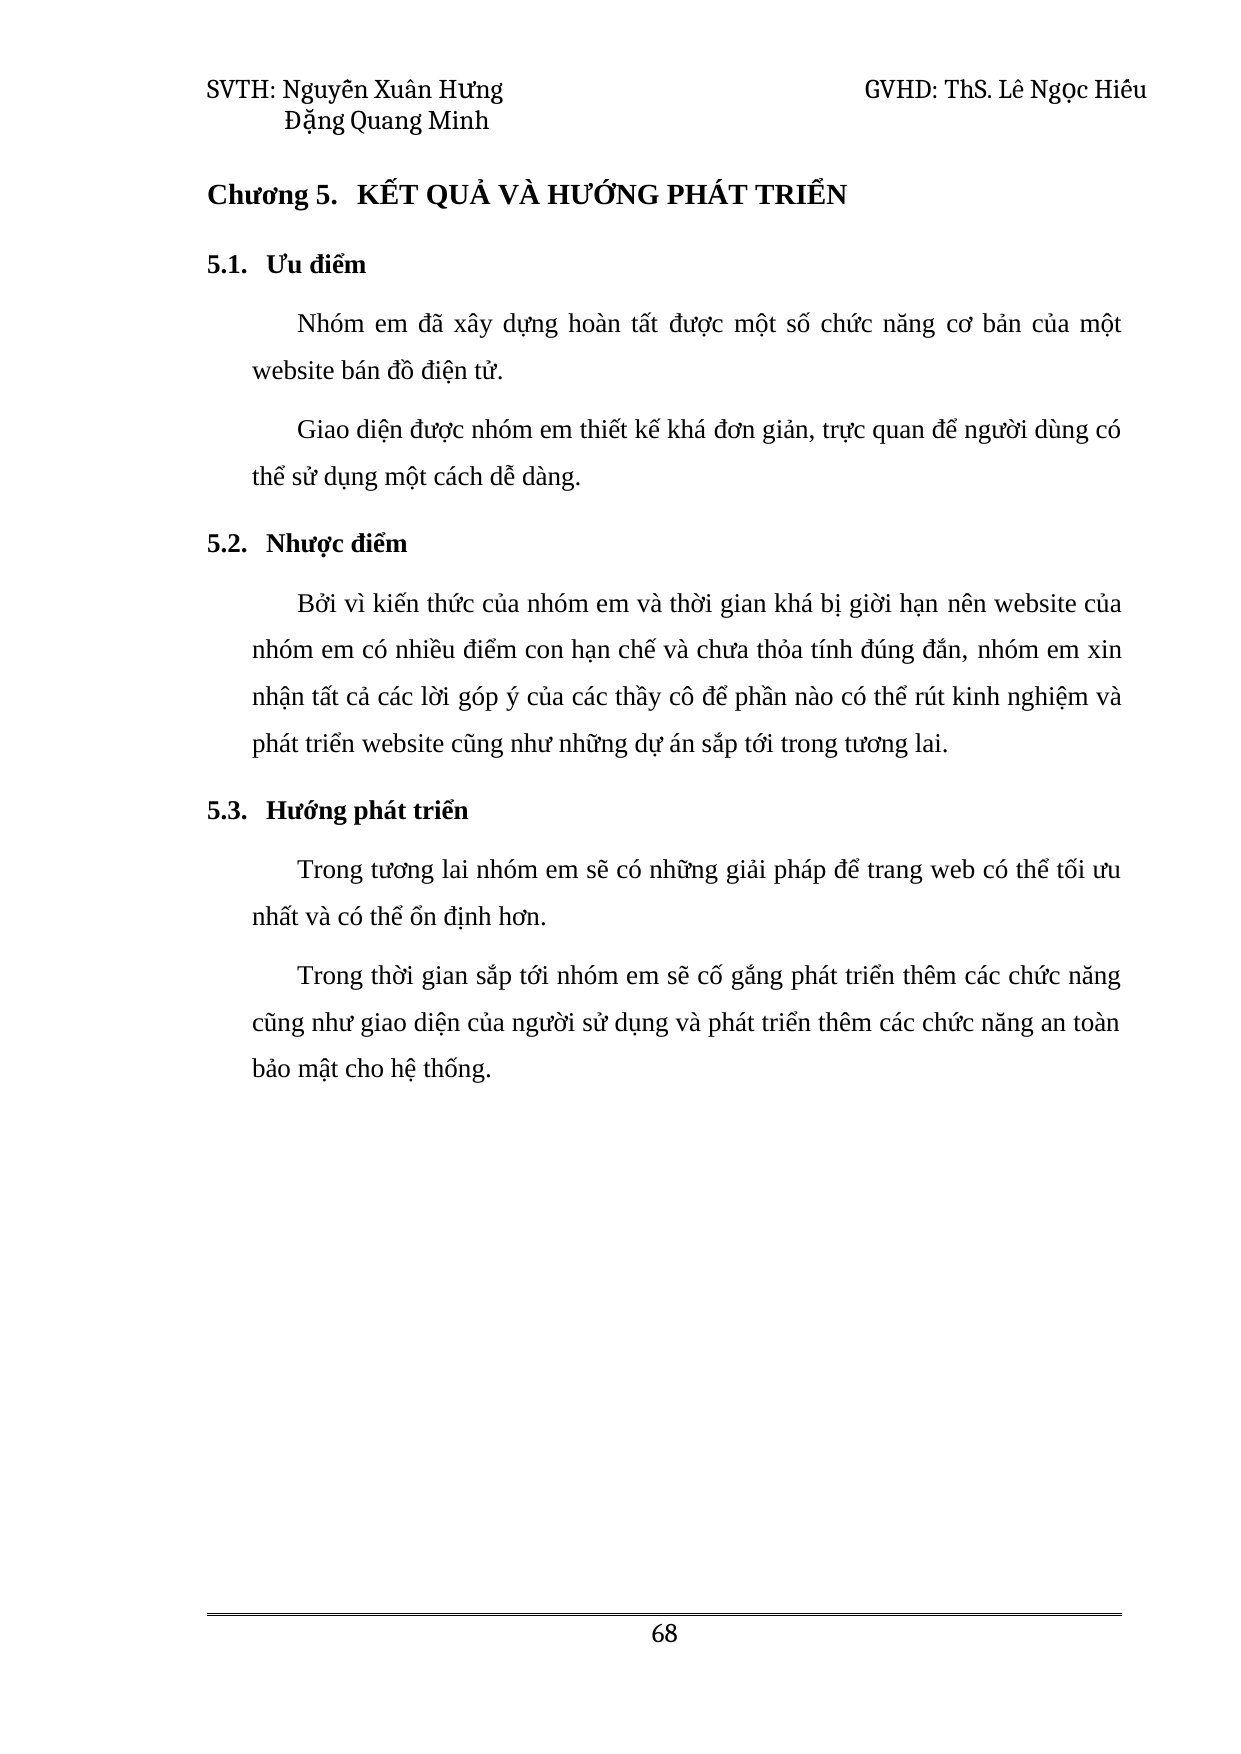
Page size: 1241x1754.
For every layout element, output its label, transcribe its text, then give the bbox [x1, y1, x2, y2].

subtitle KẾT QUẢ VÀ HƯỚNG PHÁT TRIỂN [207, 177, 1122, 211]
subtitle Nhược điểm [207, 527, 1122, 559]
text Nhóm em đã xây dựng hoàn tất được một số chức năng cơ bản của một website bán đồ điện tử. [252, 307, 1122, 385]
text Trong thời gian sắp tới nhóm em sẽ cố gắng phát triển thêm các chức năng cũng như giao diện của người sử dụng và phát triển thêm các chức năng an toàn bảo mật cho hệ thống. [252, 959, 1122, 1084]
text Giao diện được nhóm em thiết kế khá đơn giản, trực quan để người dùng có thể sử dụng một cách dễ dàng. [252, 413, 1122, 491]
subtitle Ưu điểm [207, 248, 1122, 279]
text Bởi vì kiến thức của nhóm em và thời gian khá bị giời hạn nên website của nhóm em có nhiều điểm con hạn chế và chưa thỏa tính đúng đắn, nhóm em xin nhận tất cả các lời góp ý của các thầy cô để phần nào có thể rút kinh nghiệm và phát triển website cũng như những dự án sắp tới trong tương lai. [252, 587, 1122, 758]
subtitle Hướng phát triển [207, 794, 1122, 825]
text Trong tương lai nhóm em sẽ có những giải pháp để trang web có thể tối ưu nhất và có thể ổn định hơn. [252, 853, 1122, 931]
